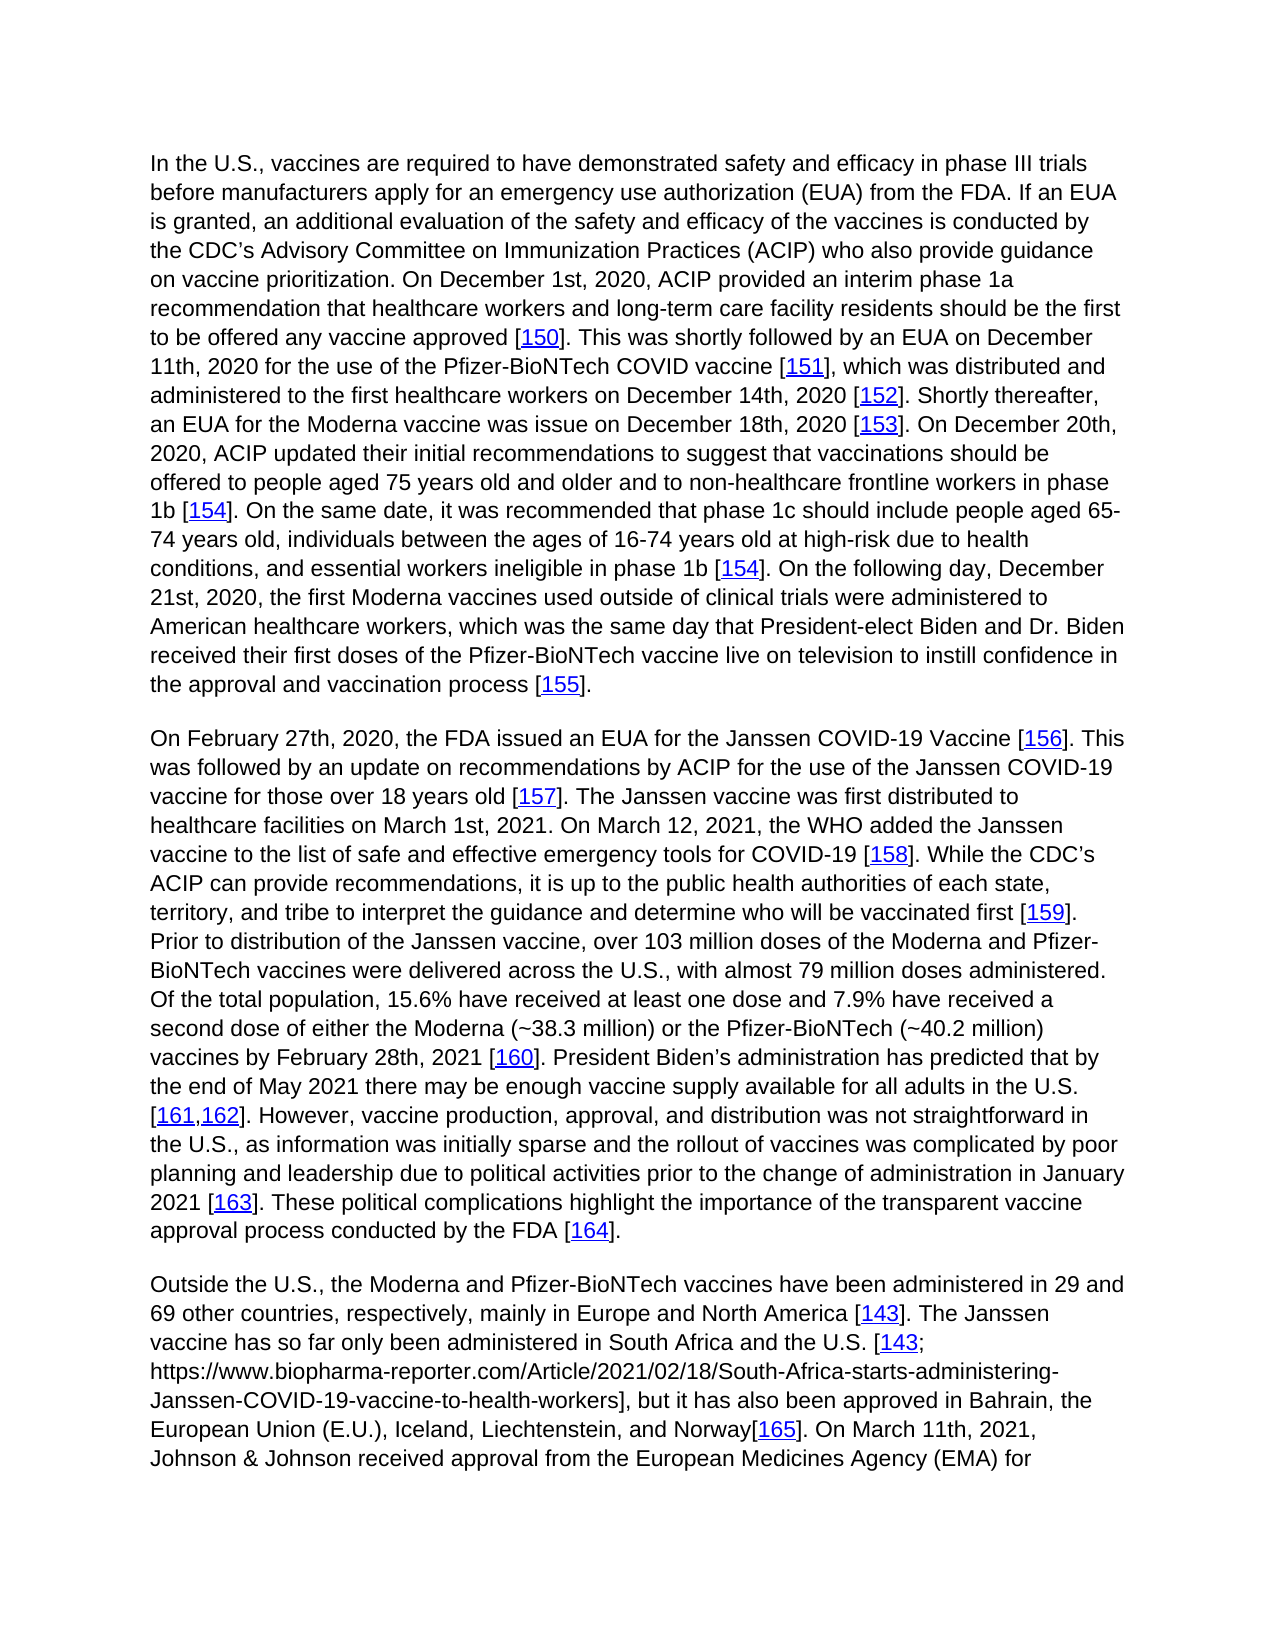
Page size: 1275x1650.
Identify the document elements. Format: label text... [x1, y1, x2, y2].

text In the U.S., vaccines are required to have demonstrated safety and efficacy in phase III trials before manufacturers apply for an emergency use authorization (EUA) from the FDA. If an EUA is granted, an additional evaluation of the safety and efficacy of the vaccines is conducted by the CDC’s Advisory Committee on Immunization Practices (ACIP) who also provide guidance on vaccine prioritization. On December 1st, 2020, ACIP provided an interim phase 1a recommendation that healthcare workers and long-term care facility residents should be the first to be offered any vaccine approved [150]. This was shortly followed by an EUA on December 11th, 2020 for the use of the Pfizer-BioNTech COVID vaccine [151], which was distributed and administered to the first healthcare workers on December 14th, 2020 [152]. Shortly thereafter, an EUA for the Moderna vaccine was issue on December 18th, 2020 [153]. On December 20th, 2020, ACIP updated their initial recommendations to suggest that vaccinations should be offered to people aged 75 years old and older and to non-healthcare frontline workers in phase 1b [154]. On the same date, it was recommended that phase 1c should include people aged 65-74 years old, individuals between the ages of 16-74 years old at high-risk due to health conditions, and essential workers ineligible in phase 1b [154]. On the following day, December 21st, 2020, the first Moderna vaccines used outside of clinical trials were administered to American healthcare workers, which was the same day that President-elect Biden and Dr. Biden received their first doses of the Pfizer-BioNTech vaccine live on television to instill confidence in the approval and vaccination process [155]. [150, 150, 1125, 698]
text On February 27th, 2020, the FDA issued an EUA for the Janssen COVID-19 Vaccine [156]. This was followed by an update on recommendations by ACIP for the use of the Janssen COVID-19 vaccine for those over 18 years old [157]. The Janssen vaccine was first distributed to healthcare facilities on March 1st, 2021. On March 12, 2021, the WHO added the Janssen vaccine to the list of safe and effective emergency tools for COVID-19 [158]. While the CDC’s ACIP can provide recommendations, it is up to the public health authorities of each state, territory, and tribe to interpret the guidance and determine who will be vaccinated first [159]. Prior to distribution of the Janssen vaccine, over 103 million doses of the Moderna and Pfizer-BioNTech vaccines were delivered across the U.S., with almost 79 million doses administered. Of the total population, 15.6% have received at least one dose and 7.9% have received a second dose of either the Moderna (~38.3 million) or the Pfizer-BioNTech (~40.2 million) vaccines by February 28th, 2021 [160]. President Biden’s administration has predicted that by the end of May 2021 there may be enough vaccine supply available for all adults in the U.S. [161,162]. However, vaccine production, approval, and distribution was not straightforward in the U.S., as information was initially sparse and the rollout of vaccines was complicated by poor planning and leadership due to political activities prior to the change of administration in January 2021 [163]. These political complications highlight the importance of the transparent vaccine approval process conducted by the FDA [164]. [150, 725, 1125, 1244]
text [150, 1271, 1125, 1472]
